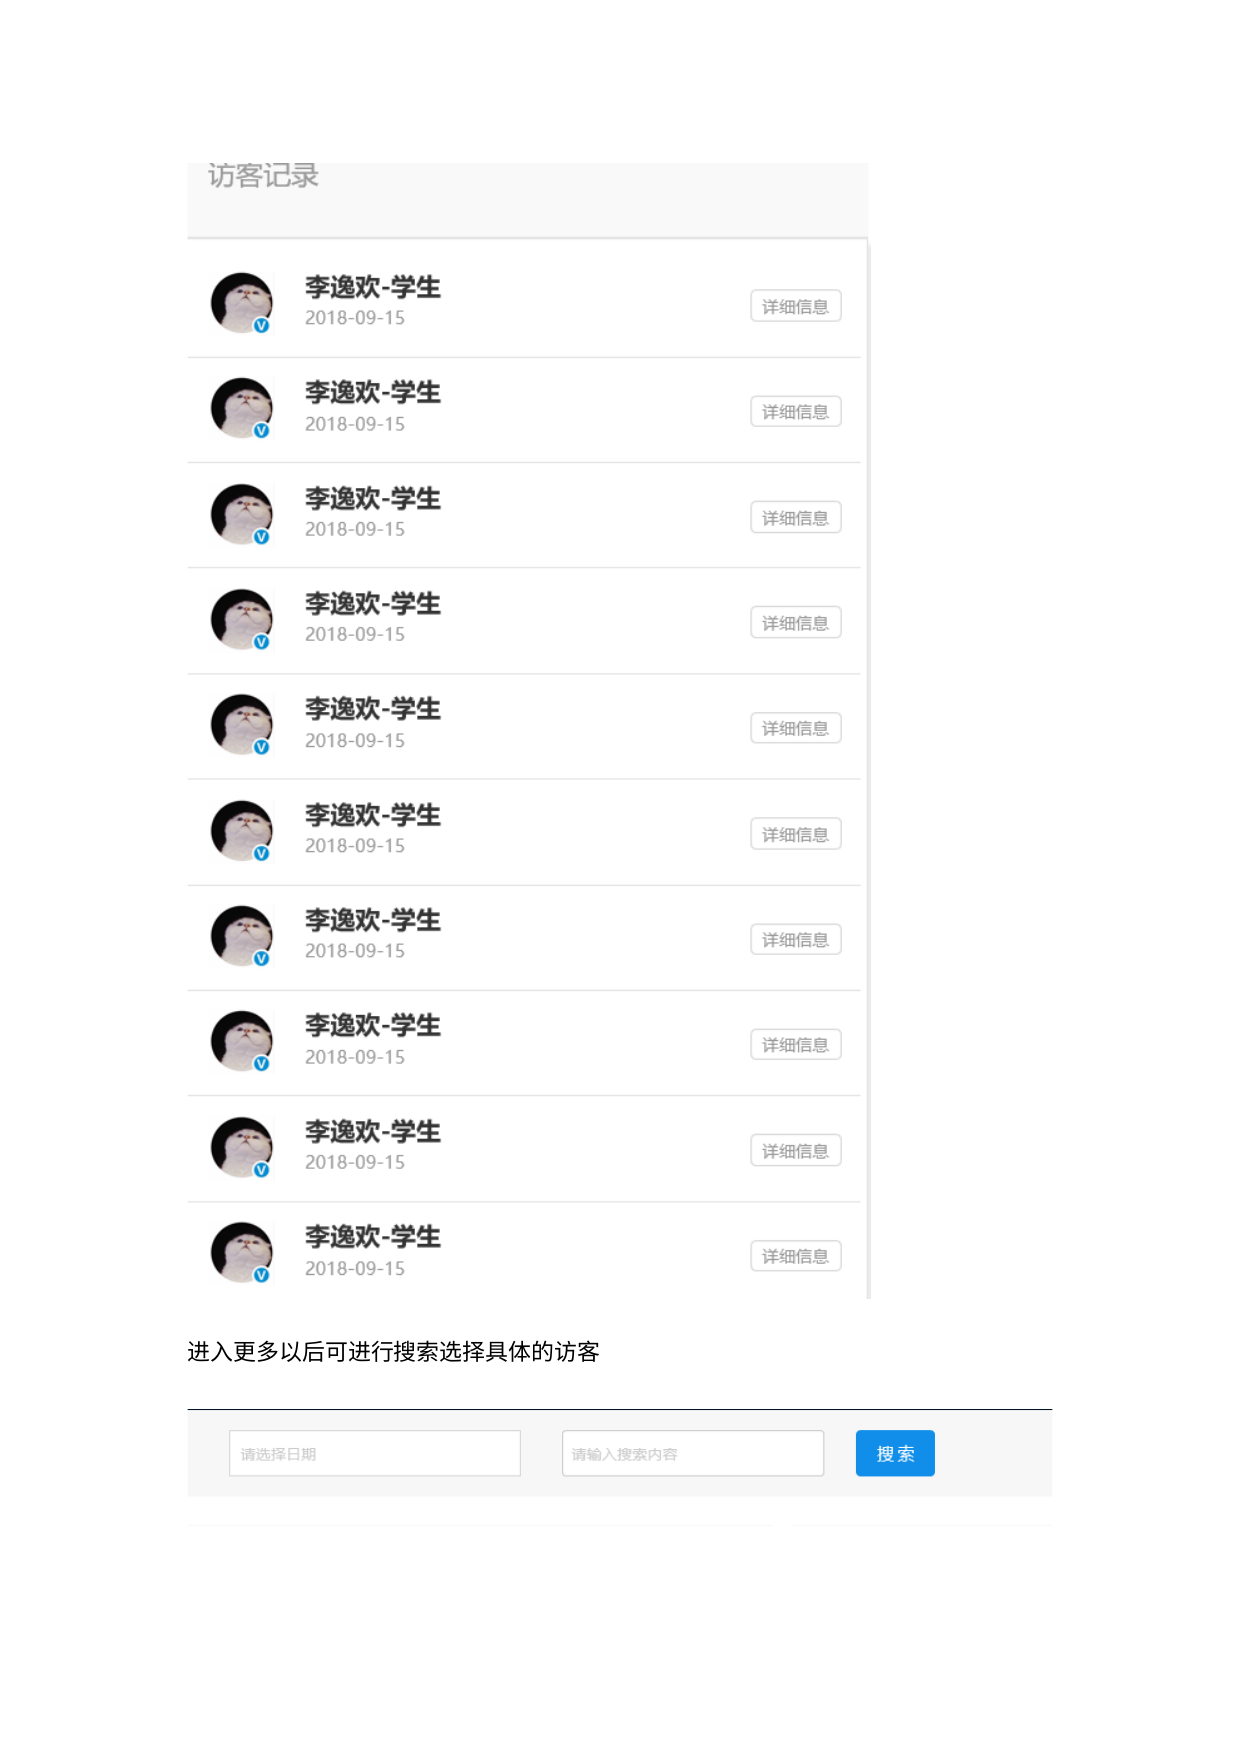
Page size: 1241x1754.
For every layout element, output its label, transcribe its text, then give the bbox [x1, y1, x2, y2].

picture [187, 163, 872, 1299]
text 进入更多以后可进行搜索选择具体的访客 [187, 1318, 1053, 1383]
picture [187, 1409, 1053, 1526]
